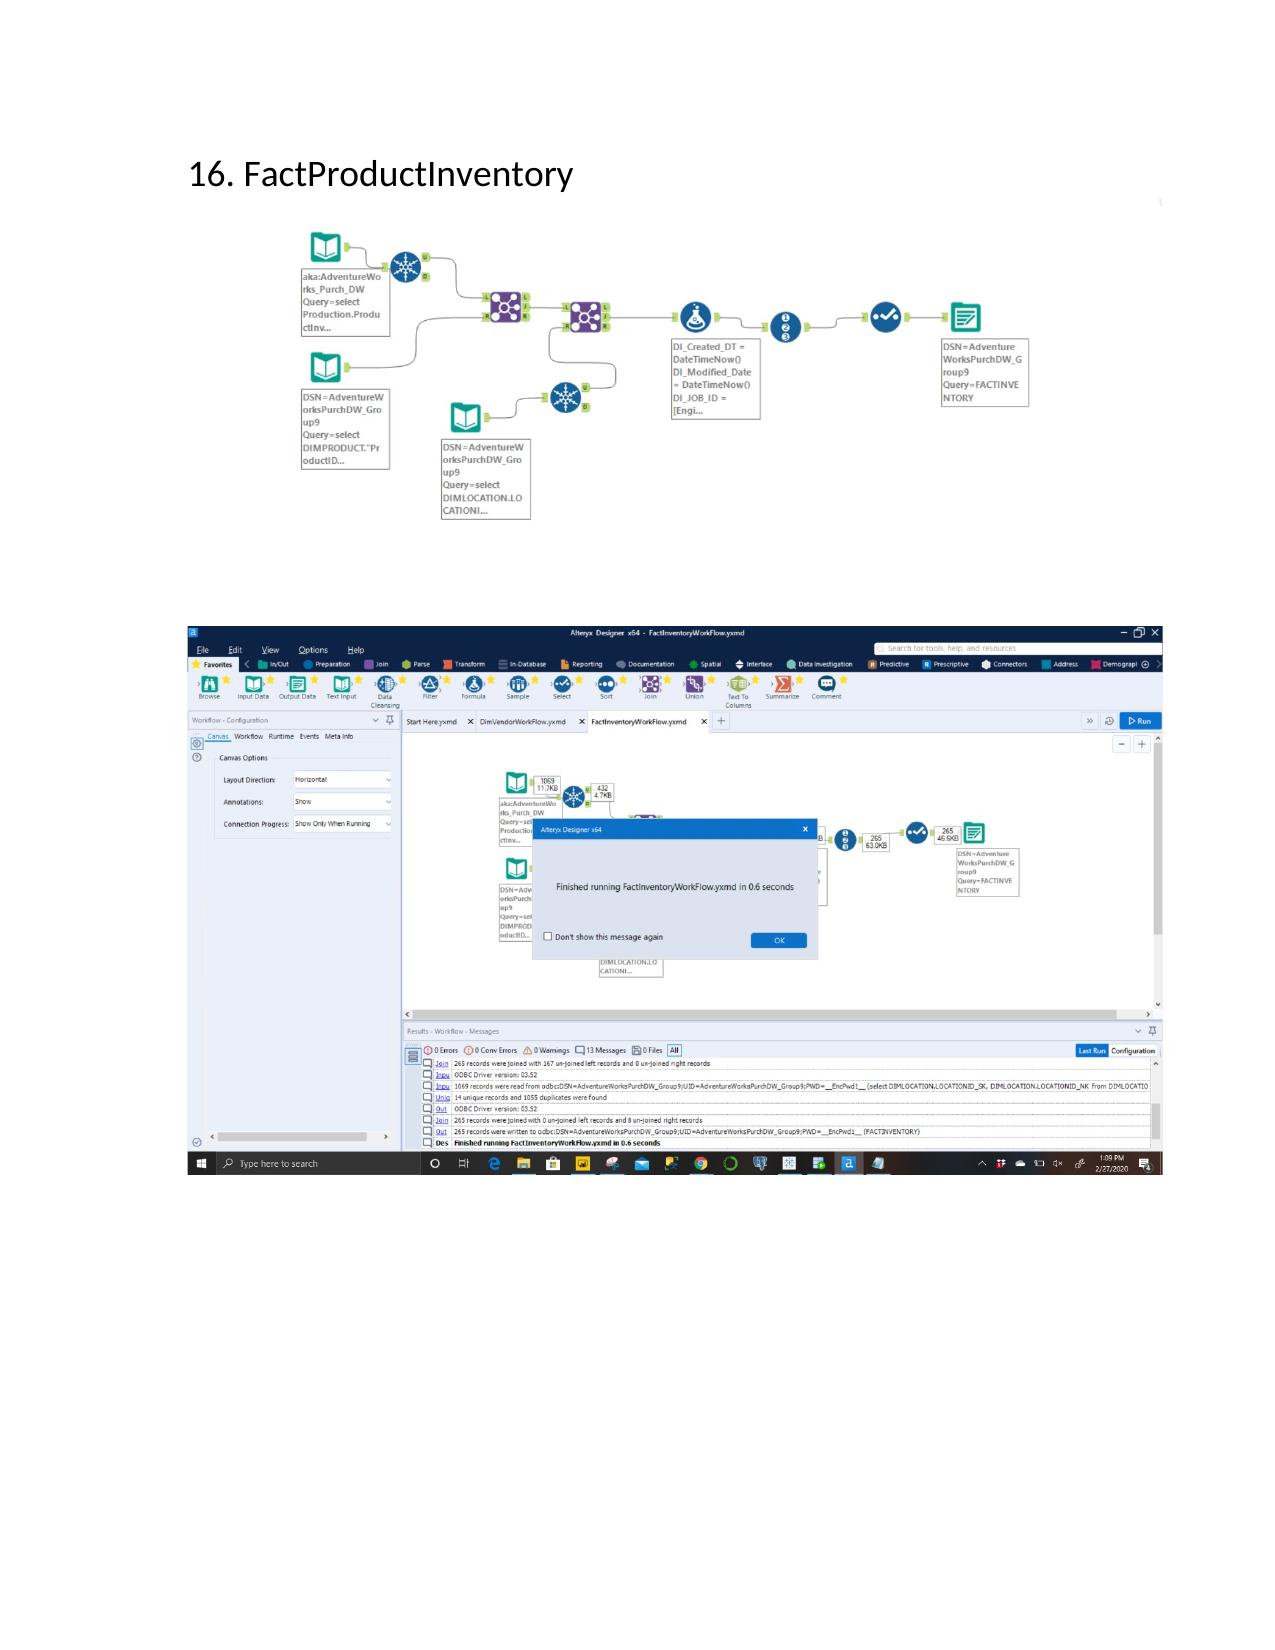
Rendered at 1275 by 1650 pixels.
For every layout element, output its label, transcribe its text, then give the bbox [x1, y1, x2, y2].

text 16. FactProductInventory [187, 150, 1125, 198]
picture [187, 198, 1163, 541]
picture [187, 626, 1163, 1175]
